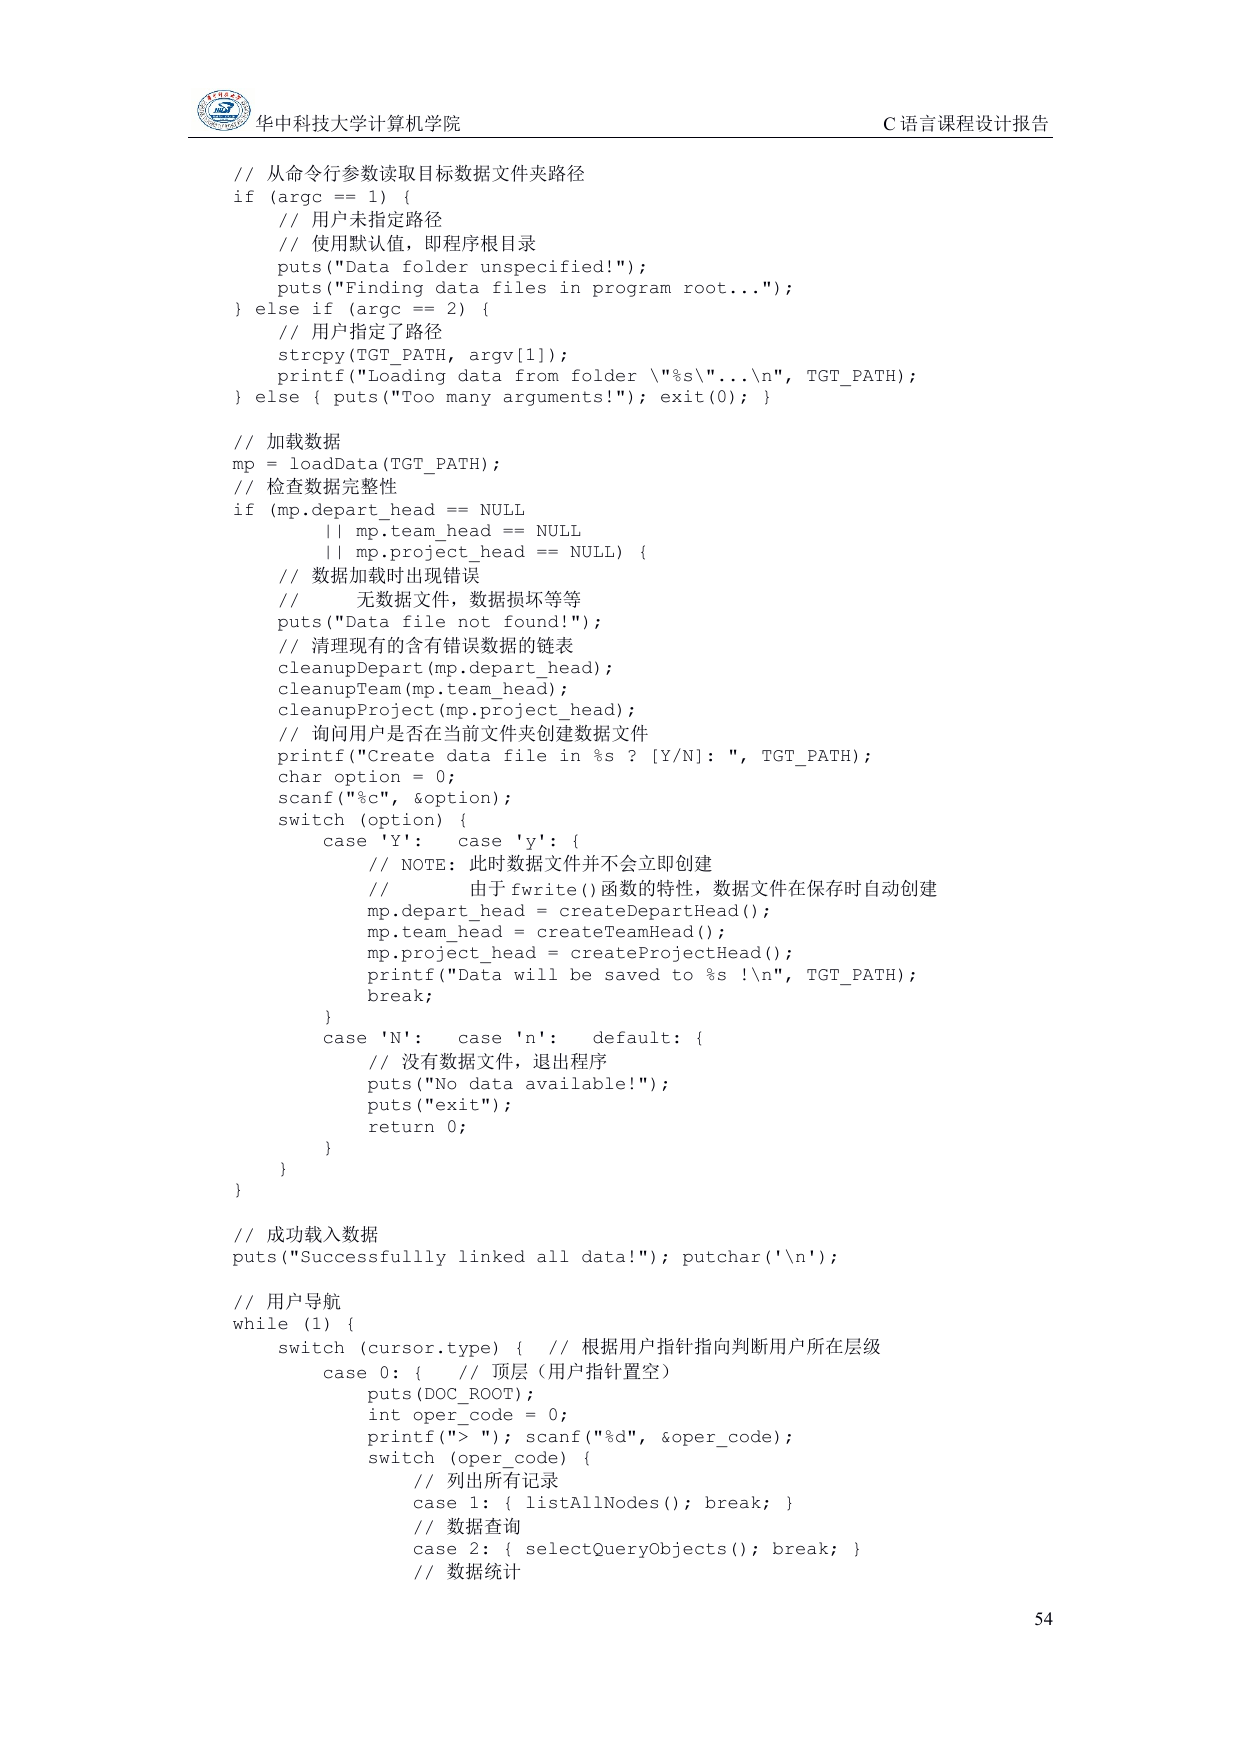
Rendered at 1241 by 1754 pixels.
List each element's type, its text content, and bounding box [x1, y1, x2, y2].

text puts("Successfullly linked all data!"); putchar('\n'); [187, 1247, 1053, 1268]
text mp = loadData(TGT_PATH); [187, 454, 1053, 475]
text strcpy(TGT_PATH, argv[1]); [187, 344, 1053, 366]
text // 成功载入数据 [187, 1223, 1053, 1247]
text // 加载数据 [187, 429, 1053, 454]
picture [191, 88, 255, 131]
text // 清理现有的含有错误数据的链表 [187, 633, 1053, 658]
text puts(DOC_ROOT); [187, 1384, 1053, 1405]
text } [187, 1180, 1053, 1201]
text puts("exit"); [187, 1095, 1053, 1116]
text char option = 0; [187, 767, 1053, 788]
text // 没有数据文件，退出程序 [187, 1049, 1053, 1074]
text case 'N': case 'n': default: { [187, 1028, 1053, 1049]
text } [187, 1138, 1053, 1159]
text // NOTE: 此时数据文件并不会立即创建 [187, 852, 1053, 876]
text mp.project_head = createProjectHead(); [187, 943, 1053, 964]
text switch (oper_code) { [187, 1448, 1053, 1469]
text puts("No data available!"); [187, 1074, 1053, 1095]
text case 1: { listAllNodes(); break; } [187, 1493, 1053, 1514]
text scanf("%c", &option); [187, 788, 1053, 809]
text // 由于fwrite()函数的特性，数据文件在保存时自动创建 [187, 876, 1053, 901]
text return 0; [187, 1116, 1053, 1138]
text mp.depart_head = createDepartHead(); [187, 901, 1053, 922]
text // 列出所有记录 [187, 1469, 1053, 1493]
text // 用户导航 [187, 1289, 1053, 1314]
text // 数据统计 [187, 1560, 1053, 1584]
text // 数据查询 [187, 1514, 1053, 1539]
text break; [187, 986, 1053, 1007]
text // 询问用户是否在当前文件夹创建数据文件 [187, 721, 1053, 746]
text } else if (argc == 2) { [187, 299, 1053, 320]
text printf("Loading data from folder \"%s\"...\n", TGT_PATH); [187, 366, 1053, 387]
text // 无数据文件，数据损坏等等 [187, 588, 1053, 612]
text while (1) { [187, 1314, 1053, 1335]
text || mp.team_head == NULL [187, 521, 1053, 542]
text } [187, 1159, 1053, 1180]
text if (argc == 1) { [187, 186, 1053, 208]
text case 2: { selectQueryObjects(); break; } [187, 1539, 1053, 1560]
text // 使用默认值，即程序根目录 [187, 232, 1053, 256]
text printf("Data will be saved to %s !\n", TGT_PATH); [187, 964, 1053, 986]
text printf("Create data file in %s ? [Y/N]: ", TGT_PATH); [187, 746, 1053, 767]
text cleanupDepart(mp.depart_head); [187, 658, 1053, 679]
text puts("Data folder unspecified!"); [187, 256, 1053, 278]
text // 从命令行参数读取目标数据文件夹路径 [187, 162, 1053, 186]
text // 用户未指定路径 [187, 208, 1053, 232]
text // 用户指定了路径 [187, 320, 1053, 344]
text case 'Y': case 'y': { [187, 831, 1053, 852]
text } [187, 1007, 1053, 1028]
text mp.team_head = createTeamHead(); [187, 922, 1053, 943]
text } else { puts("Too many arguments!"); exit(0); } [187, 387, 1053, 408]
text cleanupProject(mp.project_head); [187, 700, 1053, 721]
text puts("Finding data files in program root..."); [187, 278, 1053, 299]
text cleanupTeam(mp.team_head); [187, 679, 1053, 700]
text switch (option) { [187, 809, 1053, 831]
text printf("> "); scanf("%d", &oper_code); [187, 1426, 1053, 1448]
text puts("Data file not found!"); [187, 612, 1053, 633]
text // 数据加载时出现错误 [187, 563, 1053, 588]
text switch (cursor.type) { // 根据用户指针指向判断用户所在层级 [187, 1335, 1053, 1359]
text // 检查数据完整性 [187, 475, 1053, 499]
text if (mp.depart_head == NULL [187, 499, 1053, 521]
text || mp.project_head == NULL) { [187, 542, 1053, 563]
text int oper_code = 0; [187, 1405, 1053, 1426]
text case 0: { // 顶层（用户指针置空） [187, 1359, 1053, 1384]
